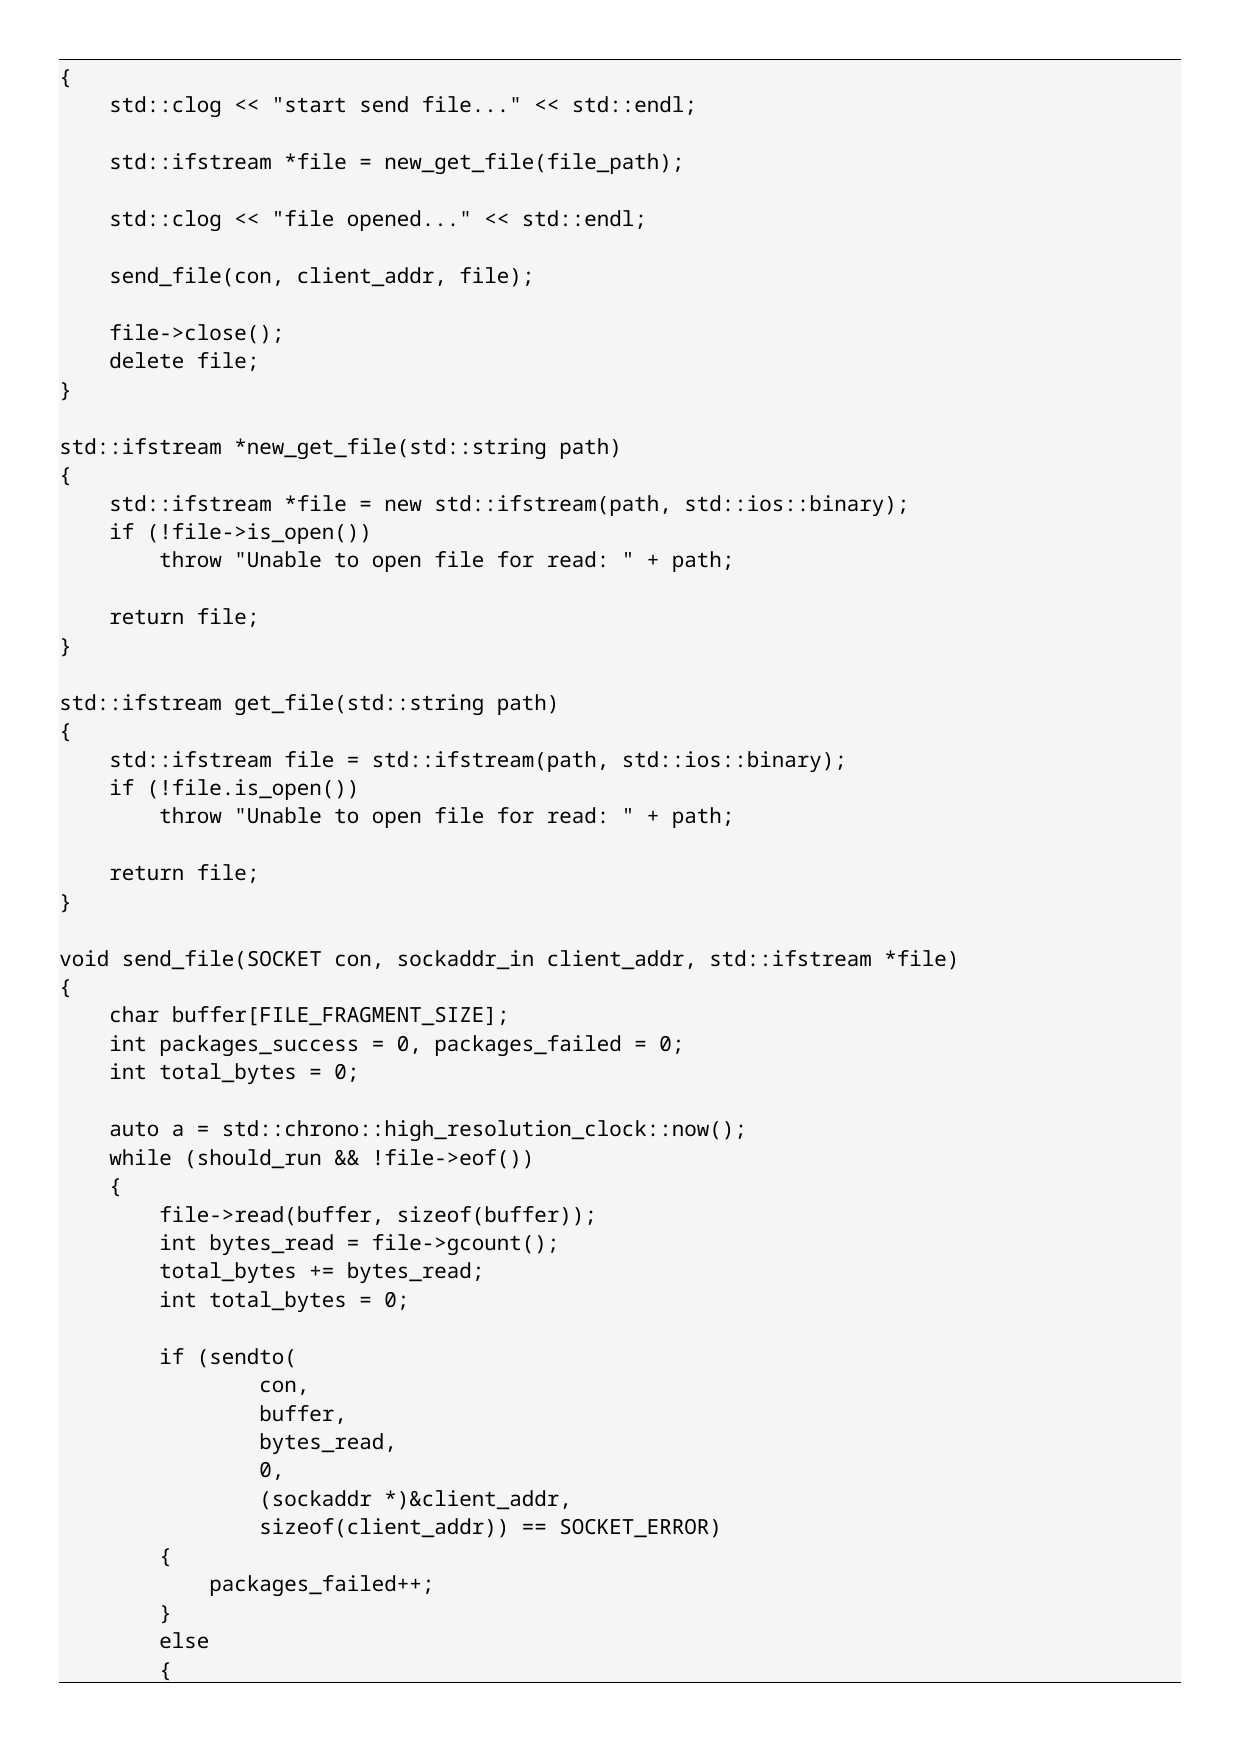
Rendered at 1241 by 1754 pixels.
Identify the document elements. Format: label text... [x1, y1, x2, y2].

text { [59, 1541, 1181, 1569]
text { [59, 1655, 1181, 1682]
text } [59, 375, 1181, 403]
text send_file(con, client_addr, file); [59, 261, 1181, 290]
text throw "Unable to open file for read: " + path; [59, 802, 1181, 830]
text std::clog << "start send file..." << std::endl; [59, 91, 1181, 119]
text { [59, 1171, 1181, 1200]
text } [59, 631, 1181, 659]
text bytes_read, [59, 1427, 1181, 1456]
text file->read(buffer, sizeof(buffer)); [59, 1200, 1181, 1228]
text if (!file.is_open()) [59, 773, 1181, 802]
text con, [59, 1370, 1181, 1399]
text std::ifstream *new_get_file(std::string path) [59, 432, 1181, 460]
text sizeof(client_addr)) == SOCKET_ERROR) [59, 1512, 1181, 1541]
text std::clog << "file opened..." << std::endl; [59, 204, 1181, 233]
text { [59, 60, 1181, 91]
text std::ifstream *file = new std::ifstream(path, std::ios::binary); [59, 489, 1181, 517]
text file->close(); [59, 318, 1181, 347]
text { [59, 972, 1181, 1001]
text } [59, 1598, 1181, 1626]
text { [59, 716, 1181, 745]
text } [59, 887, 1181, 915]
text int bytes_read = file->gcount(); [59, 1228, 1181, 1257]
text 0, [59, 1456, 1181, 1484]
text int total_bytes = 0; [59, 1285, 1181, 1313]
text packages_failed++; [59, 1569, 1181, 1598]
text (sockaddr *)&client_addr, [59, 1484, 1181, 1512]
text std::ifstream *file = new_get_file(file_path); [59, 147, 1181, 176]
text delete file; [59, 347, 1181, 375]
text char buffer[FILE_FRAGMENT_SIZE]; [59, 1001, 1181, 1029]
text else [59, 1626, 1181, 1655]
text return file; [59, 858, 1181, 887]
text total_bytes += bytes_read; [59, 1257, 1181, 1285]
text if (sendto( [59, 1342, 1181, 1370]
text int packages_success = 0, packages_failed = 0; [59, 1029, 1181, 1057]
text throw "Unable to open file for read: " + path; [59, 546, 1181, 574]
text return file; [59, 602, 1181, 631]
text void send_file(SOCKET con, sockaddr_in client_addr, std::ifstream *file) [59, 944, 1181, 972]
text std::ifstream file = std::ifstream(path, std::ios::binary); [59, 745, 1181, 773]
text while (should_run && !file->eof()) [59, 1143, 1181, 1171]
text { [59, 460, 1181, 489]
text std::ifstream get_file(std::string path) [59, 688, 1181, 716]
text int total_bytes = 0; [59, 1057, 1181, 1086]
text if (!file->is_open()) [59, 517, 1181, 546]
text buffer, [59, 1399, 1181, 1427]
text auto a = std::chrono::high_resolution_clock::now(); [59, 1114, 1181, 1143]
